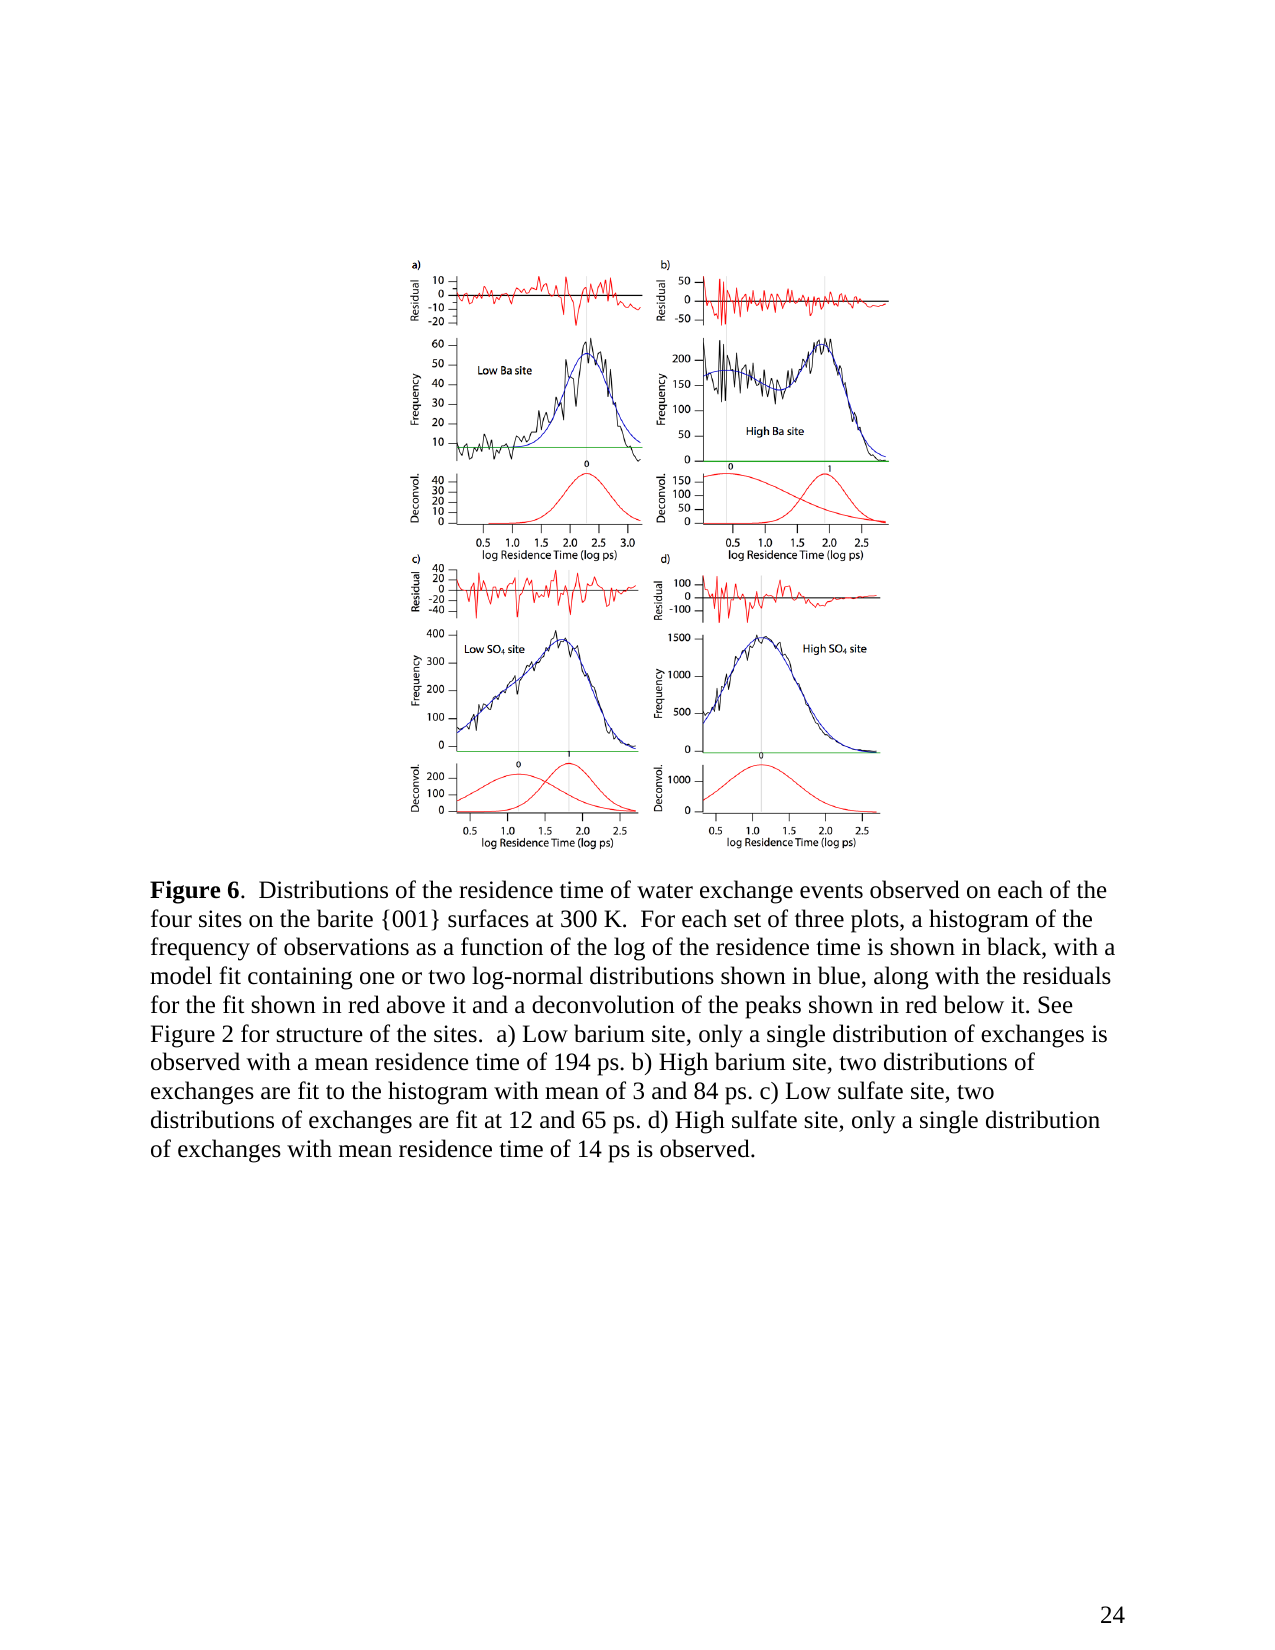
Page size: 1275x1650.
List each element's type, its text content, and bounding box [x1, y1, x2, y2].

text Figure 6. Distributions of the residence time of water exchange events observed on each of the four sites on the barite {001} surfaces at 300 K. For each set of three plots, a histogram of the frequency of observations as a function of the log of the residence time is shown in black, with a model fit containing one or two log-normal distributions shown in blue, along with the residuals for the fit shown in red above it and a deconvolution of the peaks shown in red below it. See Figure 2 for structure of the sites. a) Low barium site, only a single distribution of exchanges is observed with a mean residence time of 194 ps. b) High barium site, two distributions of exchanges are fit to the histogram with mean of 3 and 84 ps. c) Low sulfate site, two distributions of exchanges are fit at 12 and 65 ps. d) High sulfate site, only a single distribution of exchanges with mean residence time of 14 ps is observed. [150, 875, 1125, 1162]
picture [403, 257, 892, 855]
